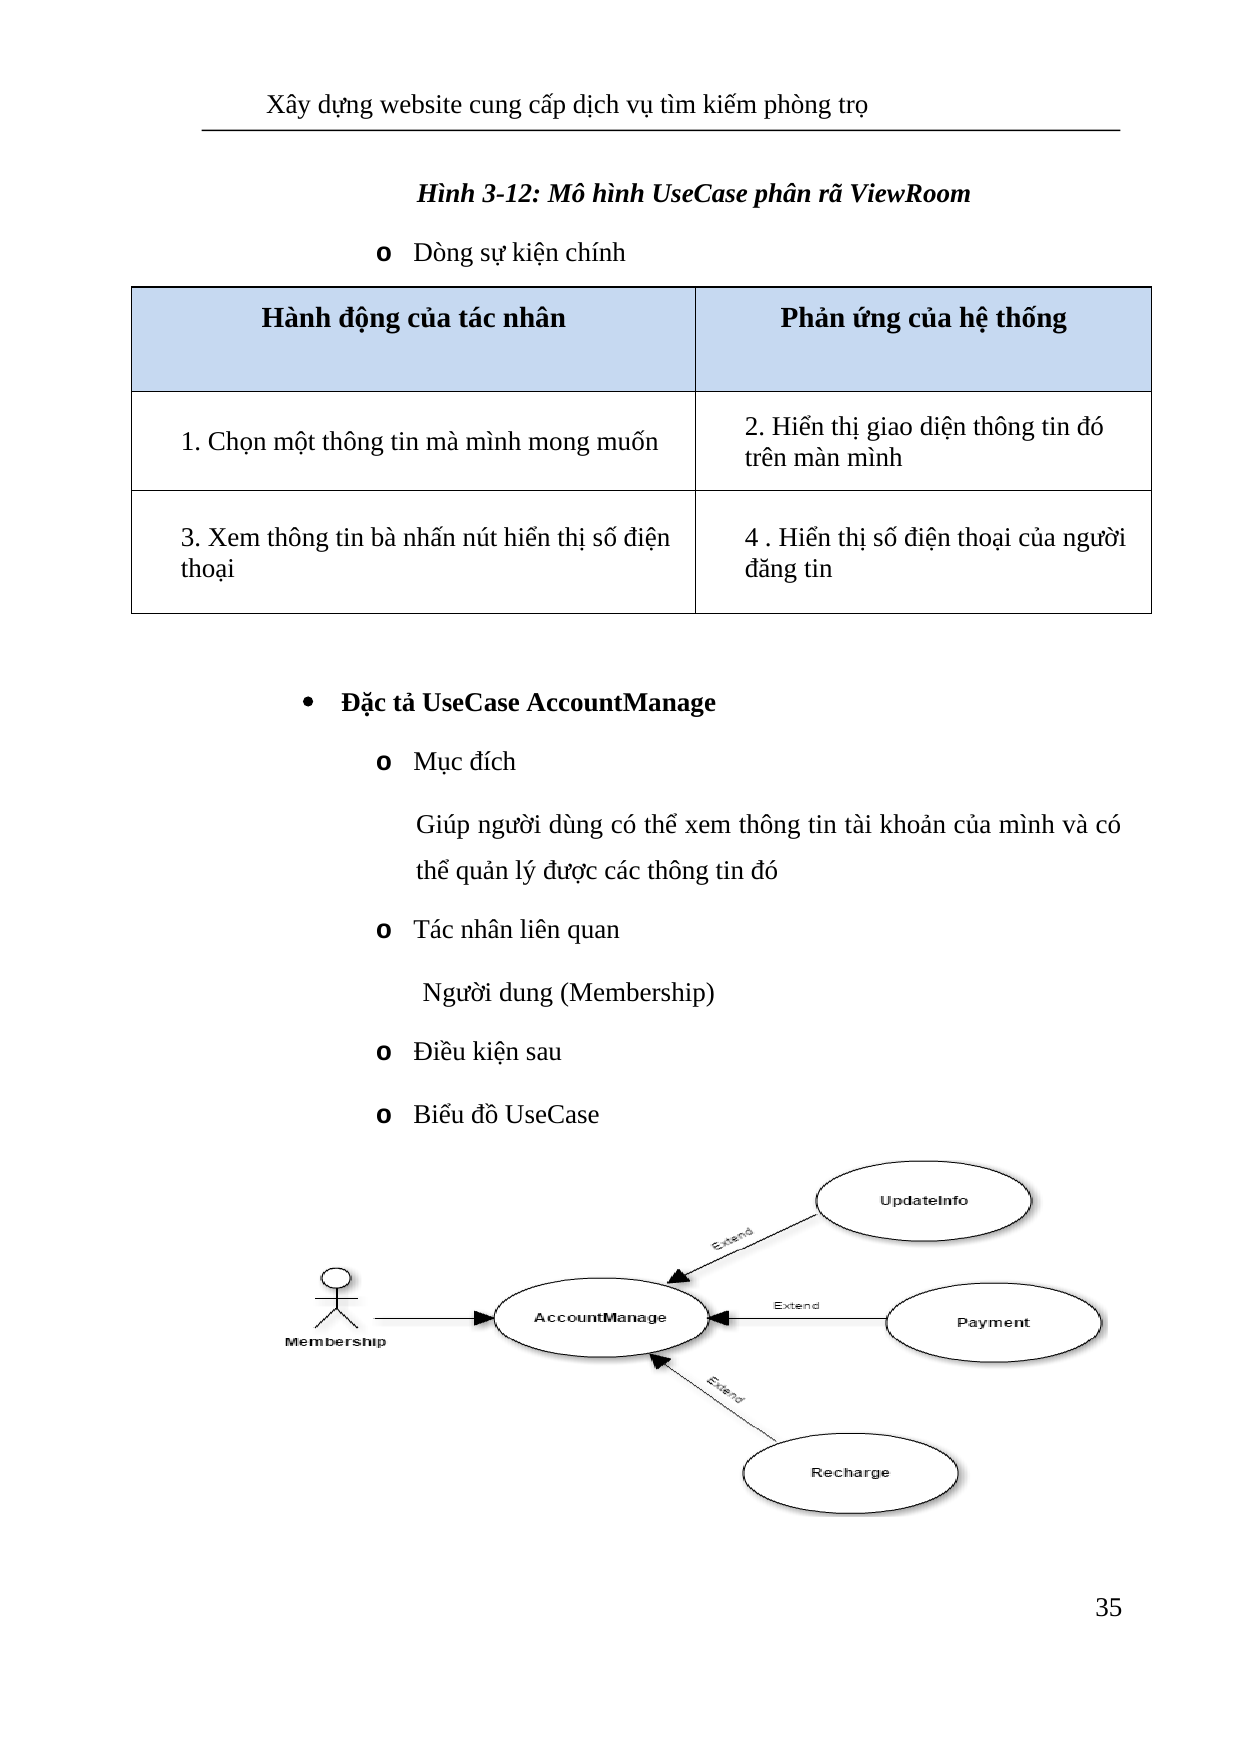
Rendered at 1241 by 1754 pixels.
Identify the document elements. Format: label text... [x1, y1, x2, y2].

table_header Hành động của tác nhân [132, 288, 695, 391]
picture [265, 1160, 1108, 1517]
list Mục đích [376, 745, 1122, 778]
text Giúp người dùng có thể xem thông tin tài khoản của mình và có thể quản lý được các thông tin đó [416, 808, 1122, 886]
list Biểu đồ UseCase [376, 1098, 1122, 1131]
table_header Phản ứng của hệ thống [696, 288, 1151, 391]
text Người dung (Membership) [416, 976, 1122, 1007]
list Đặc tả UseCase AccountManage [303, 686, 1122, 717]
table_cell 4 . Hiển thị số điện thoại của người đăng tin [696, 491, 1151, 613]
list Điều kiện sau [376, 1035, 1122, 1069]
list Tác nhân liên quan [376, 913, 1122, 947]
table_cell 2. Hiển thị giao diện thông tin đó trên màn mình [696, 392, 1151, 490]
table_cell 1. Chọn một thông tin mà mình mong muốn [132, 392, 695, 490]
list Dòng sự kiện chính [376, 236, 1122, 270]
table_cell 3. Xem thông tin bà nhấn nút hiển thị số điện thoại [132, 491, 695, 613]
